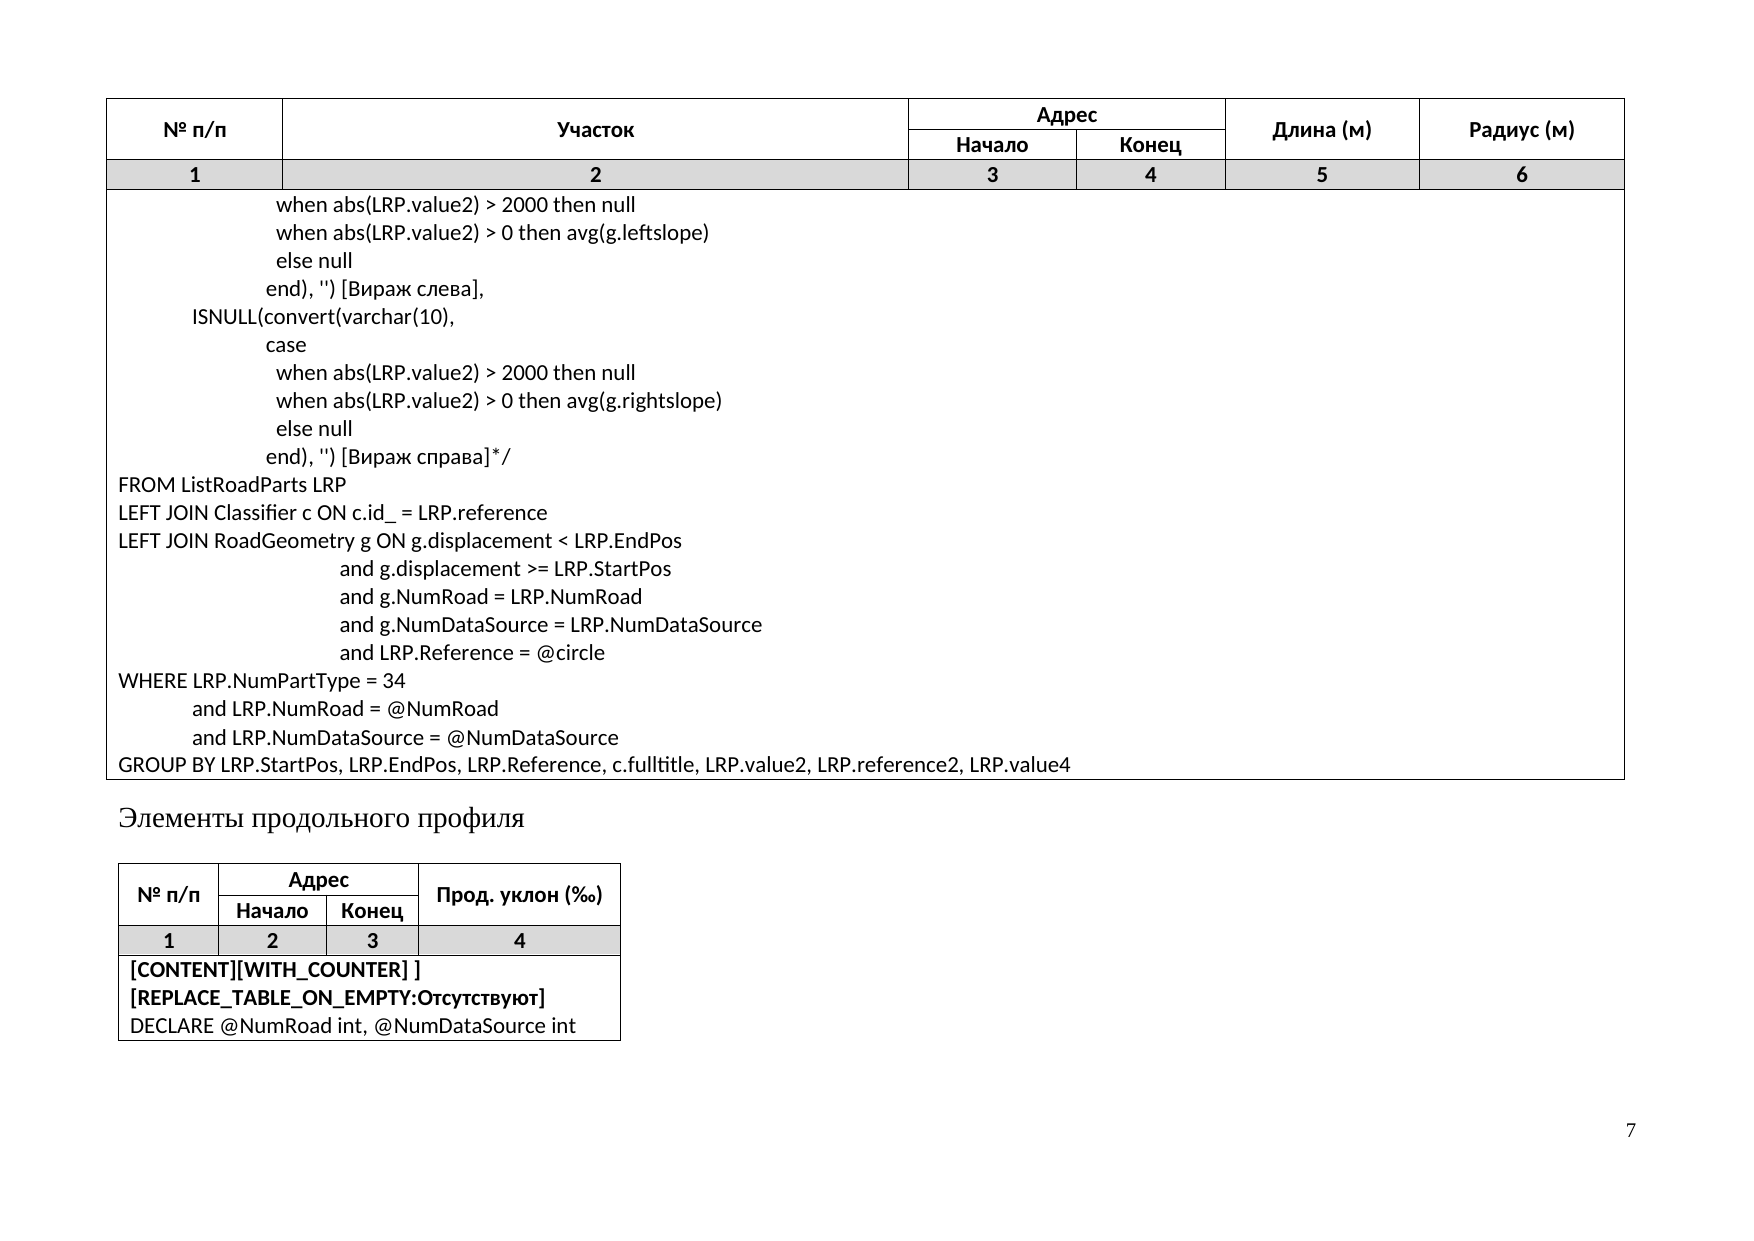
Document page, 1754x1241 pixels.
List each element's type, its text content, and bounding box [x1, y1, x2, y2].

table_header Участок [283, 99, 908, 159]
table_cell 4 [1077, 160, 1225, 189]
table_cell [107, 190, 1624, 779]
table_header Радиус (м) [1420, 99, 1624, 159]
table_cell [119, 956, 620, 1039]
table_cell 1 [107, 160, 282, 189]
table_header Длина (м) [1226, 99, 1419, 159]
table_cell 4 [419, 926, 620, 954]
table_cell Начало [219, 896, 326, 924]
table_cell Конец [1077, 130, 1225, 159]
table_cell 5 [1226, 160, 1419, 189]
table_header Адрес [219, 864, 418, 894]
table_cell 2 [219, 926, 326, 954]
table_cell 3 [909, 160, 1076, 189]
table_header Прод. уклон (‰) [419, 864, 620, 924]
table_header № п/п [119, 864, 218, 924]
table_cell 2 [283, 160, 908, 189]
table_cell 3 [327, 926, 418, 954]
subtitle Элементы продольного профиля [118, 801, 1636, 834]
table_cell Конец [327, 896, 418, 924]
table_header № п/п [107, 99, 282, 159]
table_cell 6 [1420, 160, 1624, 189]
table_header Адрес [909, 99, 1225, 129]
table_cell Начало [909, 130, 1076, 159]
table_cell 1 [119, 926, 218, 954]
